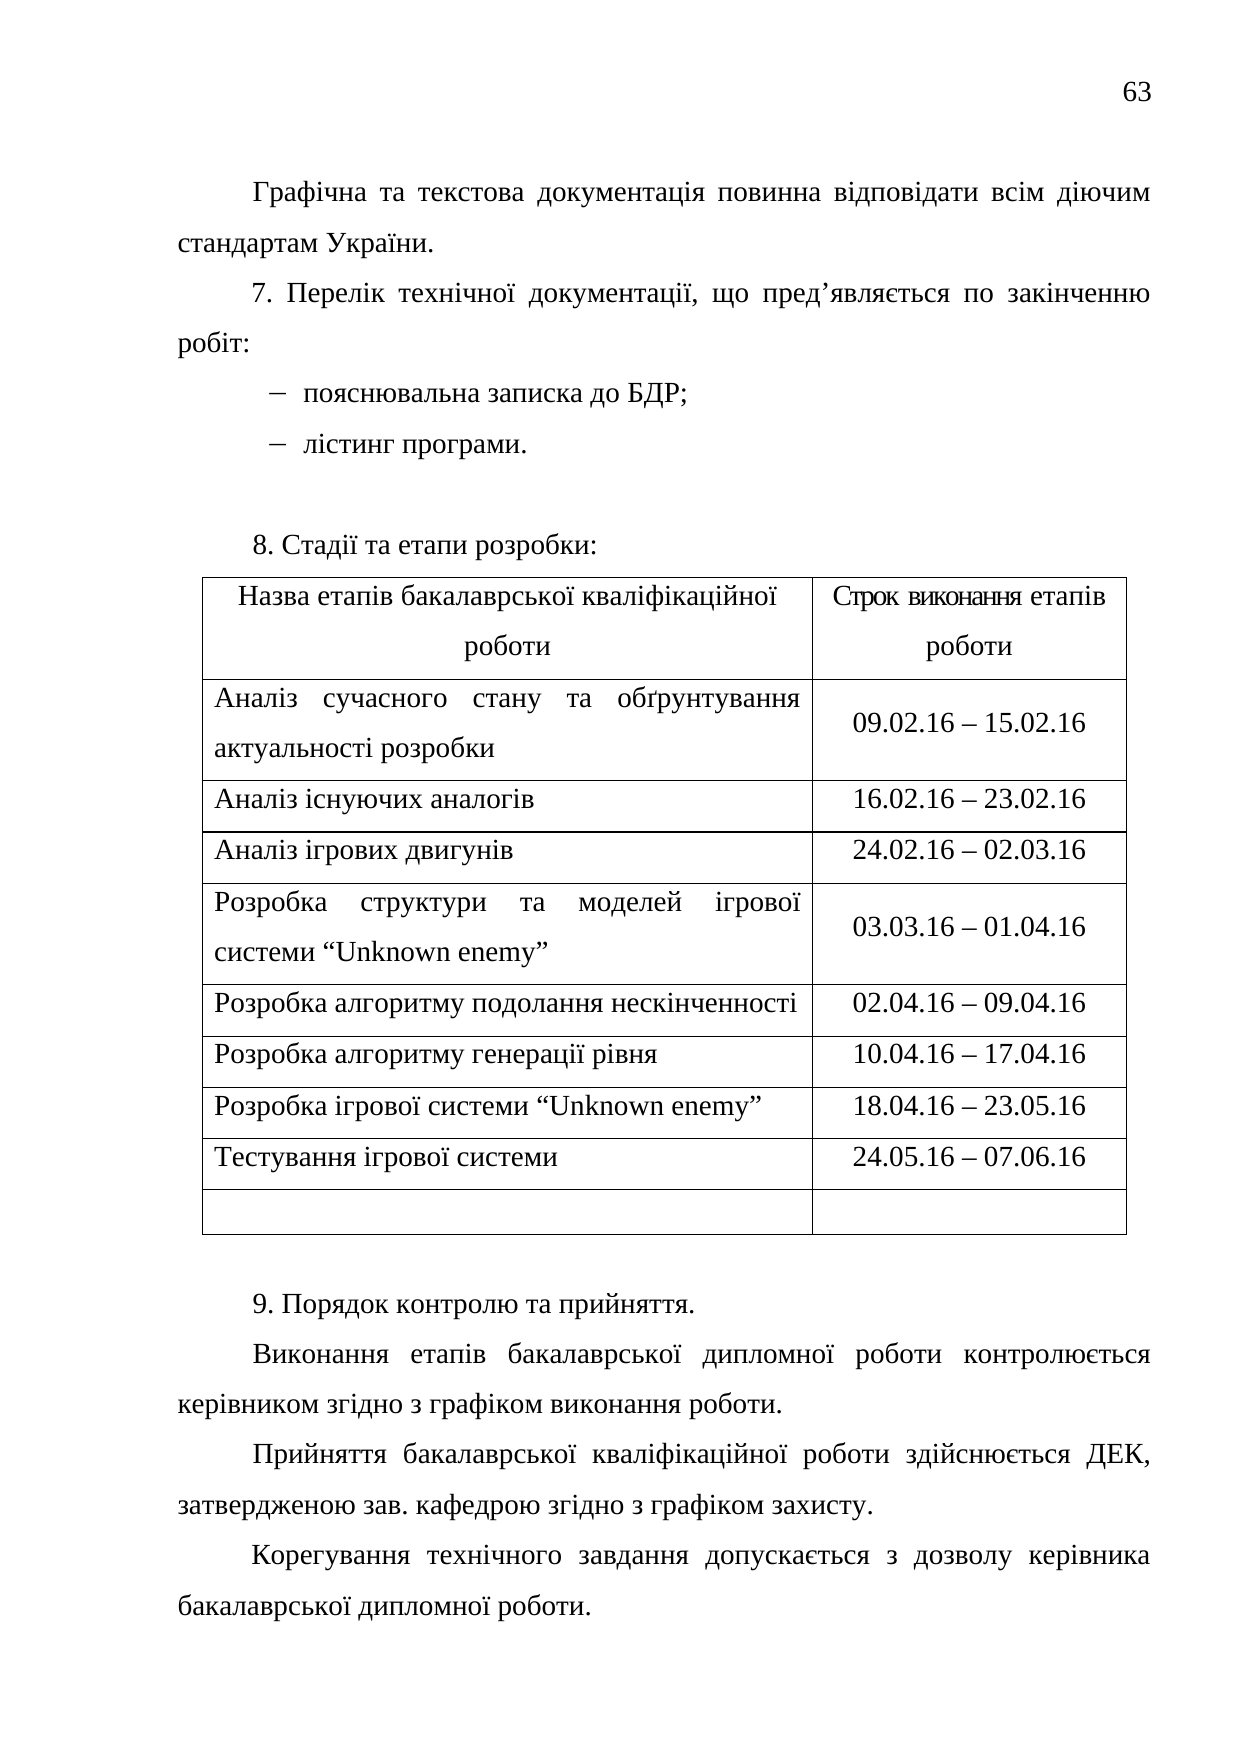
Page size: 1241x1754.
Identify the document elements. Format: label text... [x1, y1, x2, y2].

list лістинг програми. [266, 426, 1152, 460]
table_cell Розробка алгоритму подолання нескінченності [203, 985, 812, 1036]
table_header Строк виконання етапів роботи [813, 578, 1126, 679]
table_cell 18.04.16 – 23.05.16 [813, 1088, 1126, 1138]
table_cell 24.02.16 – 02.03.16 [813, 833, 1126, 883]
text 8. Стадії та етапи розробки: [177, 527, 1152, 560]
text 9. Порядок контролю та прийняття. [177, 1286, 1152, 1319]
text 7. Перелік технічної документації, що пред’являється по закінченню робіт: [177, 275, 1152, 359]
table_cell Розробка алгоритму генерації рівня [203, 1037, 812, 1087]
table_cell Тестування ігрової системи [203, 1139, 812, 1189]
table_cell Розробка структури та моделей ігрової системи “Unknown enemy” [203, 884, 812, 984]
table_cell 10.04.16 – 17.04.16 [813, 1037, 1126, 1087]
text Прийняття бакалаврської кваліфікаційної роботи здійснюється ДЕК, затвердженою зав. кафедрою згідно з графіком захисту. [177, 1437, 1152, 1521]
table_cell Аналіз сучасного стану та обґрунтування актуальності розробки [203, 680, 812, 780]
table_cell 16.02.16 – 23.02.16 [813, 781, 1126, 831]
table_cell [203, 1190, 812, 1234]
table_cell [813, 1190, 1126, 1234]
table_header Назва етапів бакалаврської кваліфікаційної роботи [203, 578, 812, 679]
text Корегування технічного завдання допускається з дозволу керівника бакалаврської дипломної роботи. [177, 1537, 1152, 1621]
table_cell 09.02.16 – 15.02.16 [813, 680, 1126, 780]
table_cell 02.04.16 – 09.04.16 [813, 985, 1126, 1036]
table_cell Розробка ігрової системи “Unknown enemy” [203, 1088, 812, 1138]
table_cell Аналіз існуючих аналогів [203, 781, 812, 831]
table_cell 24.05.16 – 07.06.16 [813, 1139, 1126, 1189]
text Графічна та текстова документація повинна відповідати всім діючим стандартам України. [177, 174, 1152, 258]
table_cell Аналіз ігрових двигунів [203, 833, 812, 883]
list пояснювальна записка до БДР; [266, 376, 1152, 409]
table_cell 03.03.16 – 01.04.16 [813, 884, 1126, 984]
text Виконання етапів бакалаврської дипломної роботи контролюється керівником згідно з графіком виконання роботи. [177, 1336, 1152, 1420]
